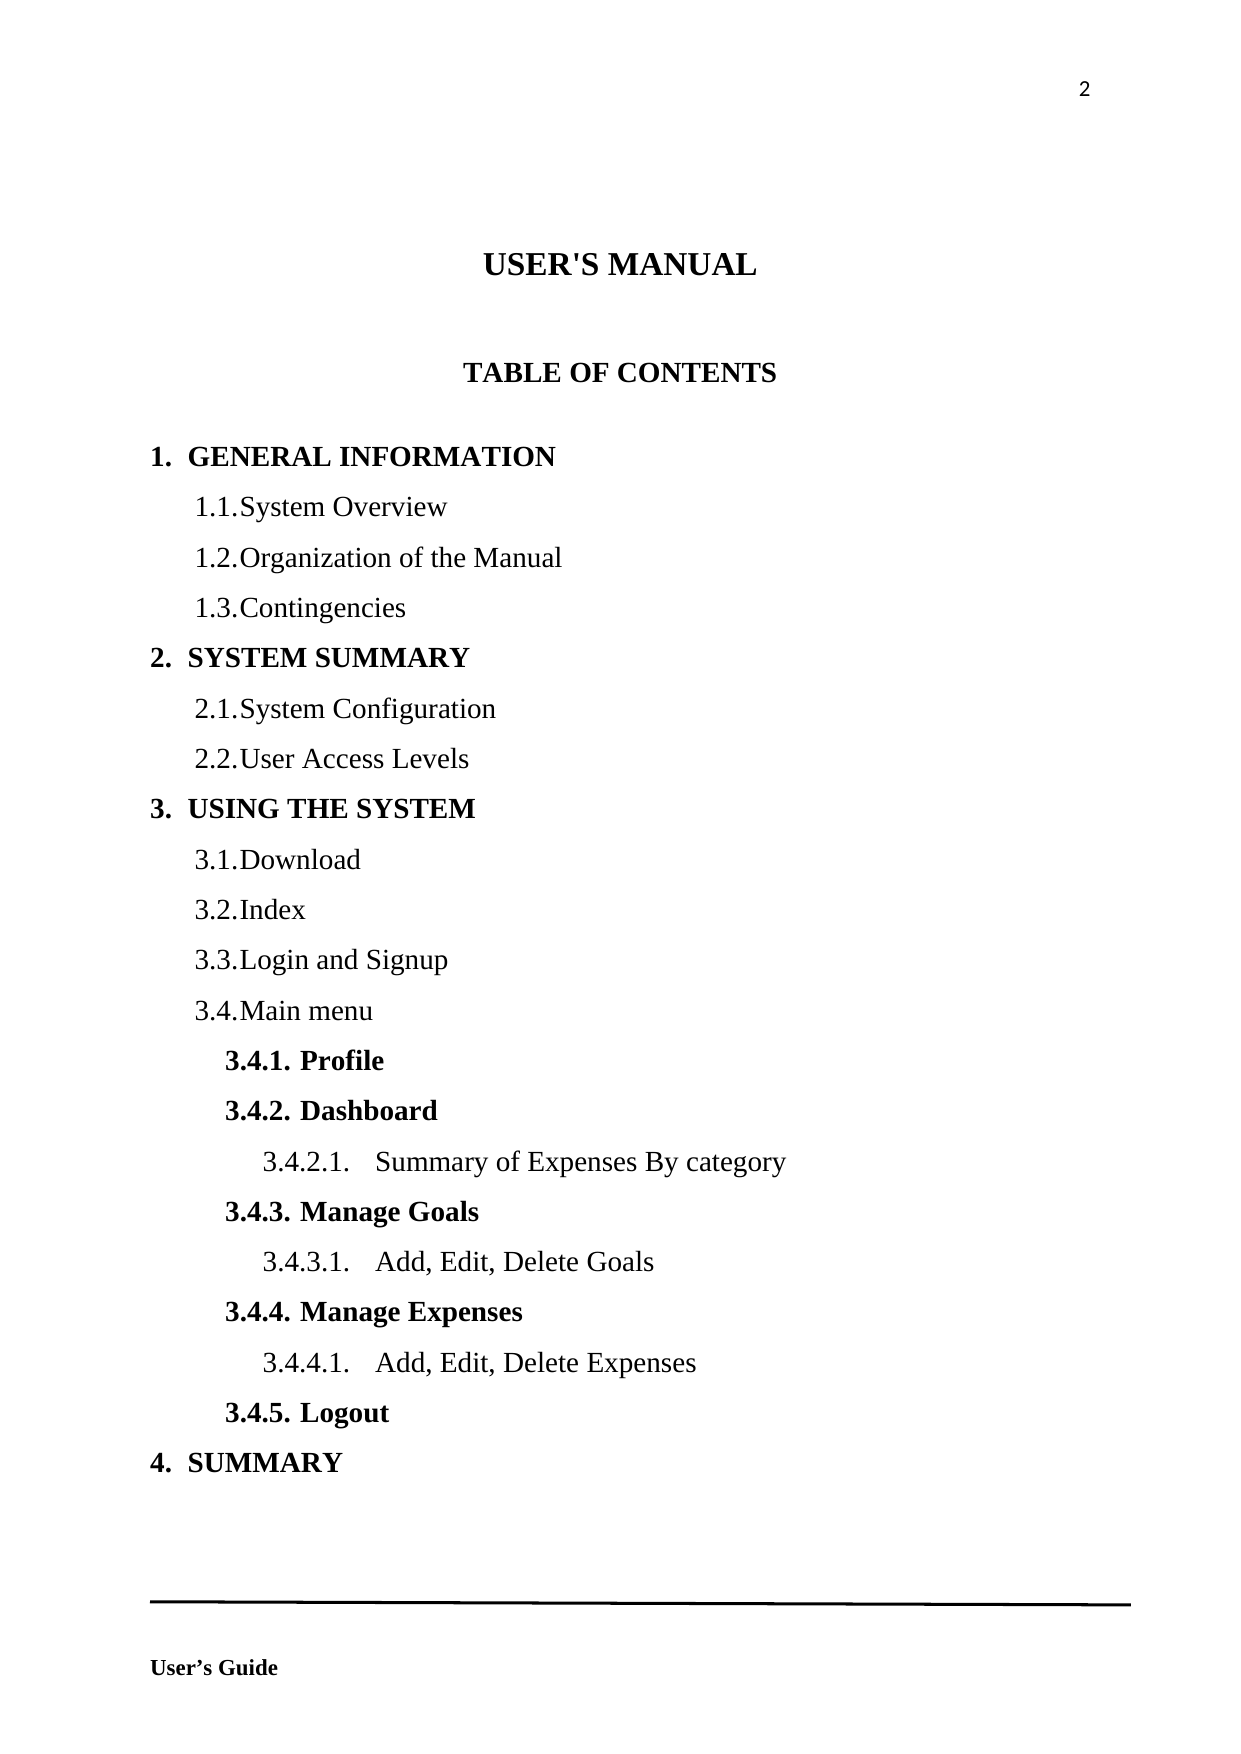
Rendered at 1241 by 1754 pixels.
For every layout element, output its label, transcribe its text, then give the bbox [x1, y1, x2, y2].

list Main menu [194, 993, 1090, 1026]
list Download [194, 842, 1090, 875]
list SYSTEM SUMMARY [150, 641, 1090, 674]
list Profile [225, 1043, 1090, 1077]
list USING THE SYSTEM [150, 791, 1090, 825]
list Logout [225, 1395, 1090, 1429]
list Manage Expenses [225, 1294, 1090, 1328]
list Index [194, 892, 1090, 926]
text TABLE OF CONTENTS [150, 356, 1090, 389]
list Summary of Expenses By category [262, 1144, 1090, 1177]
list Dashboard [225, 1093, 1090, 1127]
list Organization of the Manual [194, 540, 1090, 573]
text USER'S MANUAL [150, 244, 1090, 282]
list Add, Edit, Delete Expenses [262, 1345, 1090, 1378]
list Login and Signup [194, 942, 1090, 976]
list SUMMARY [150, 1446, 1090, 1479]
list Manage Goals [225, 1194, 1090, 1227]
list System Overview [194, 489, 1090, 523]
list Add, Edit, Delete Goals [262, 1244, 1090, 1278]
list User Access Levels [194, 741, 1090, 775]
list System Configuration [194, 691, 1090, 724]
list Contingencies [194, 590, 1090, 624]
list GENERAL INFORMATION [150, 439, 1090, 473]
